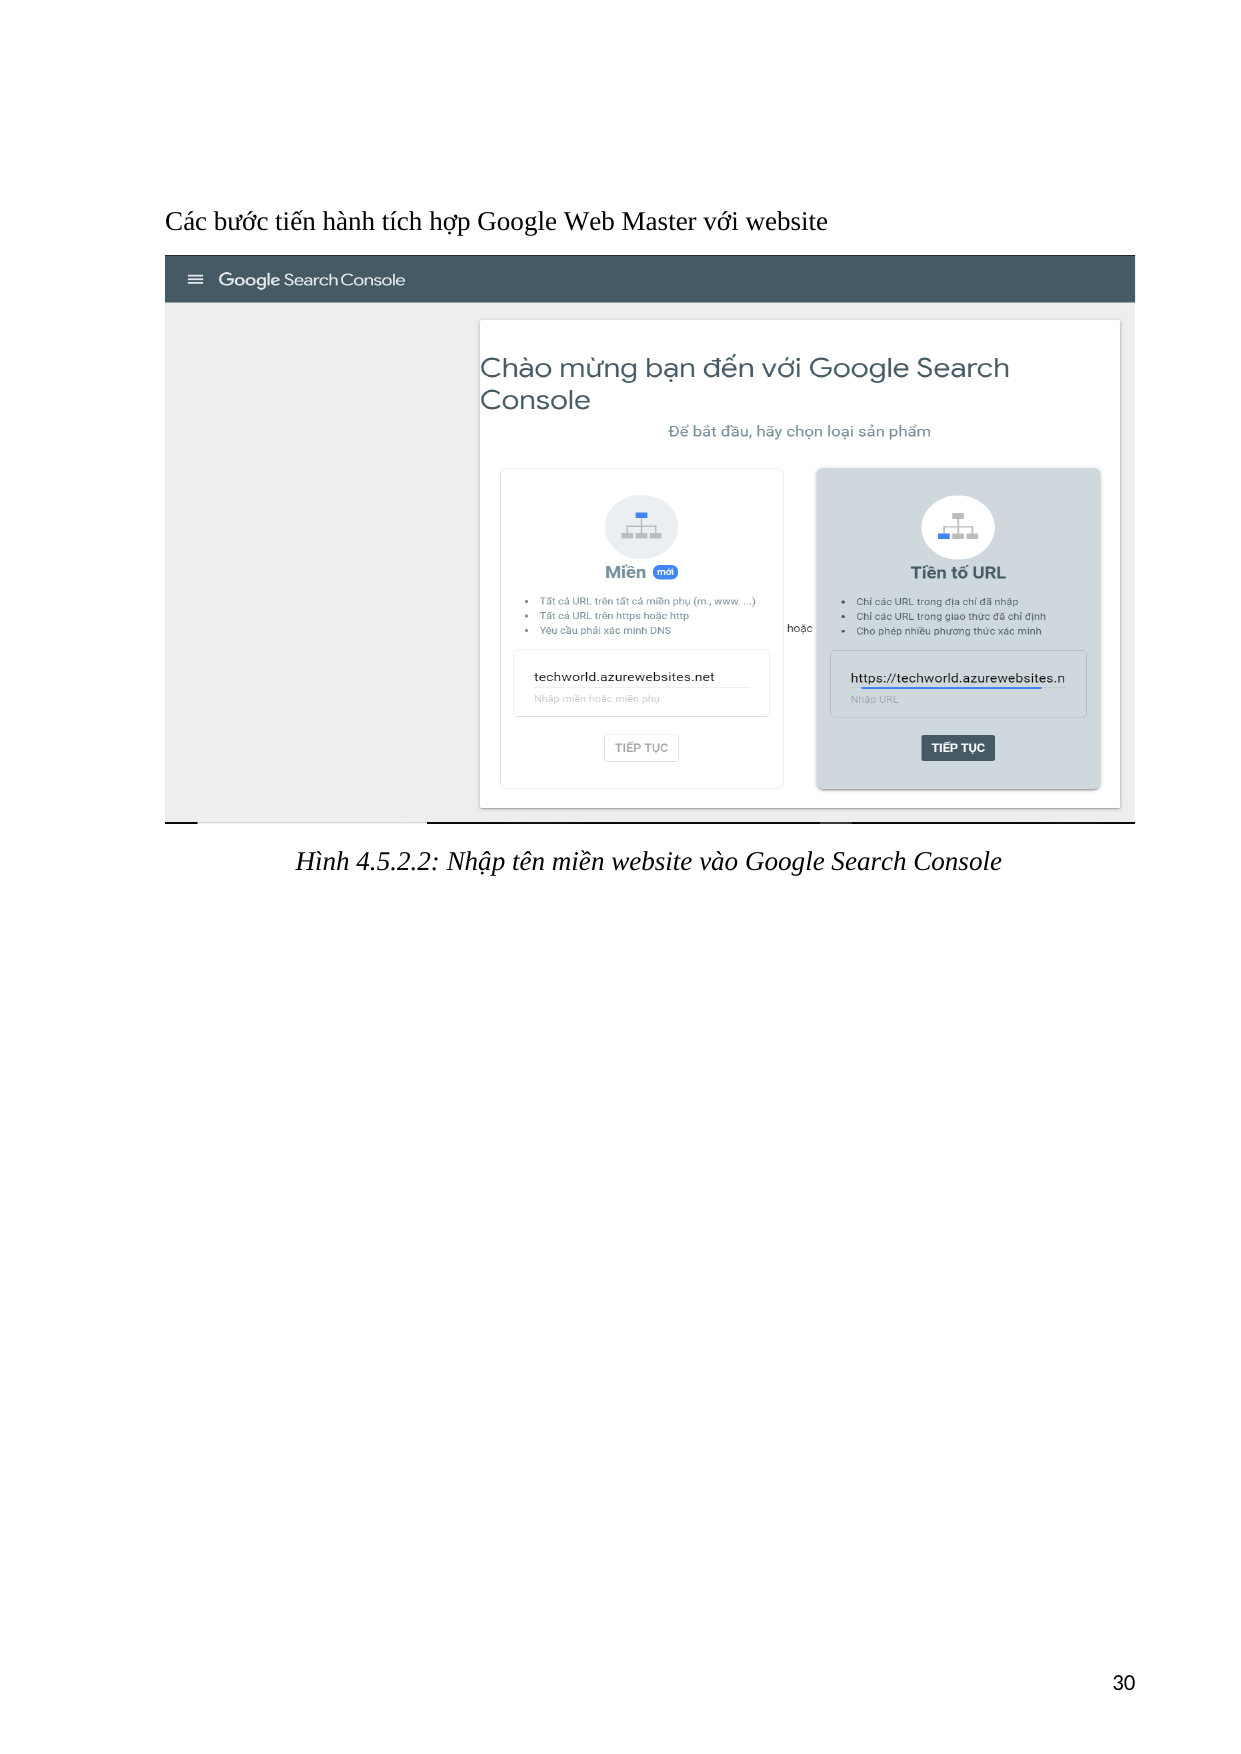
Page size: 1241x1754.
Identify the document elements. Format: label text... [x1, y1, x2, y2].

picture [165, 255, 1136, 824]
text Các bước tiến hành tích hợp Google Web Master với website [165, 205, 1135, 237]
text Hình 4.5.2.2: Nhập tên miền website vào Google Search Console [165, 824, 1135, 876]
